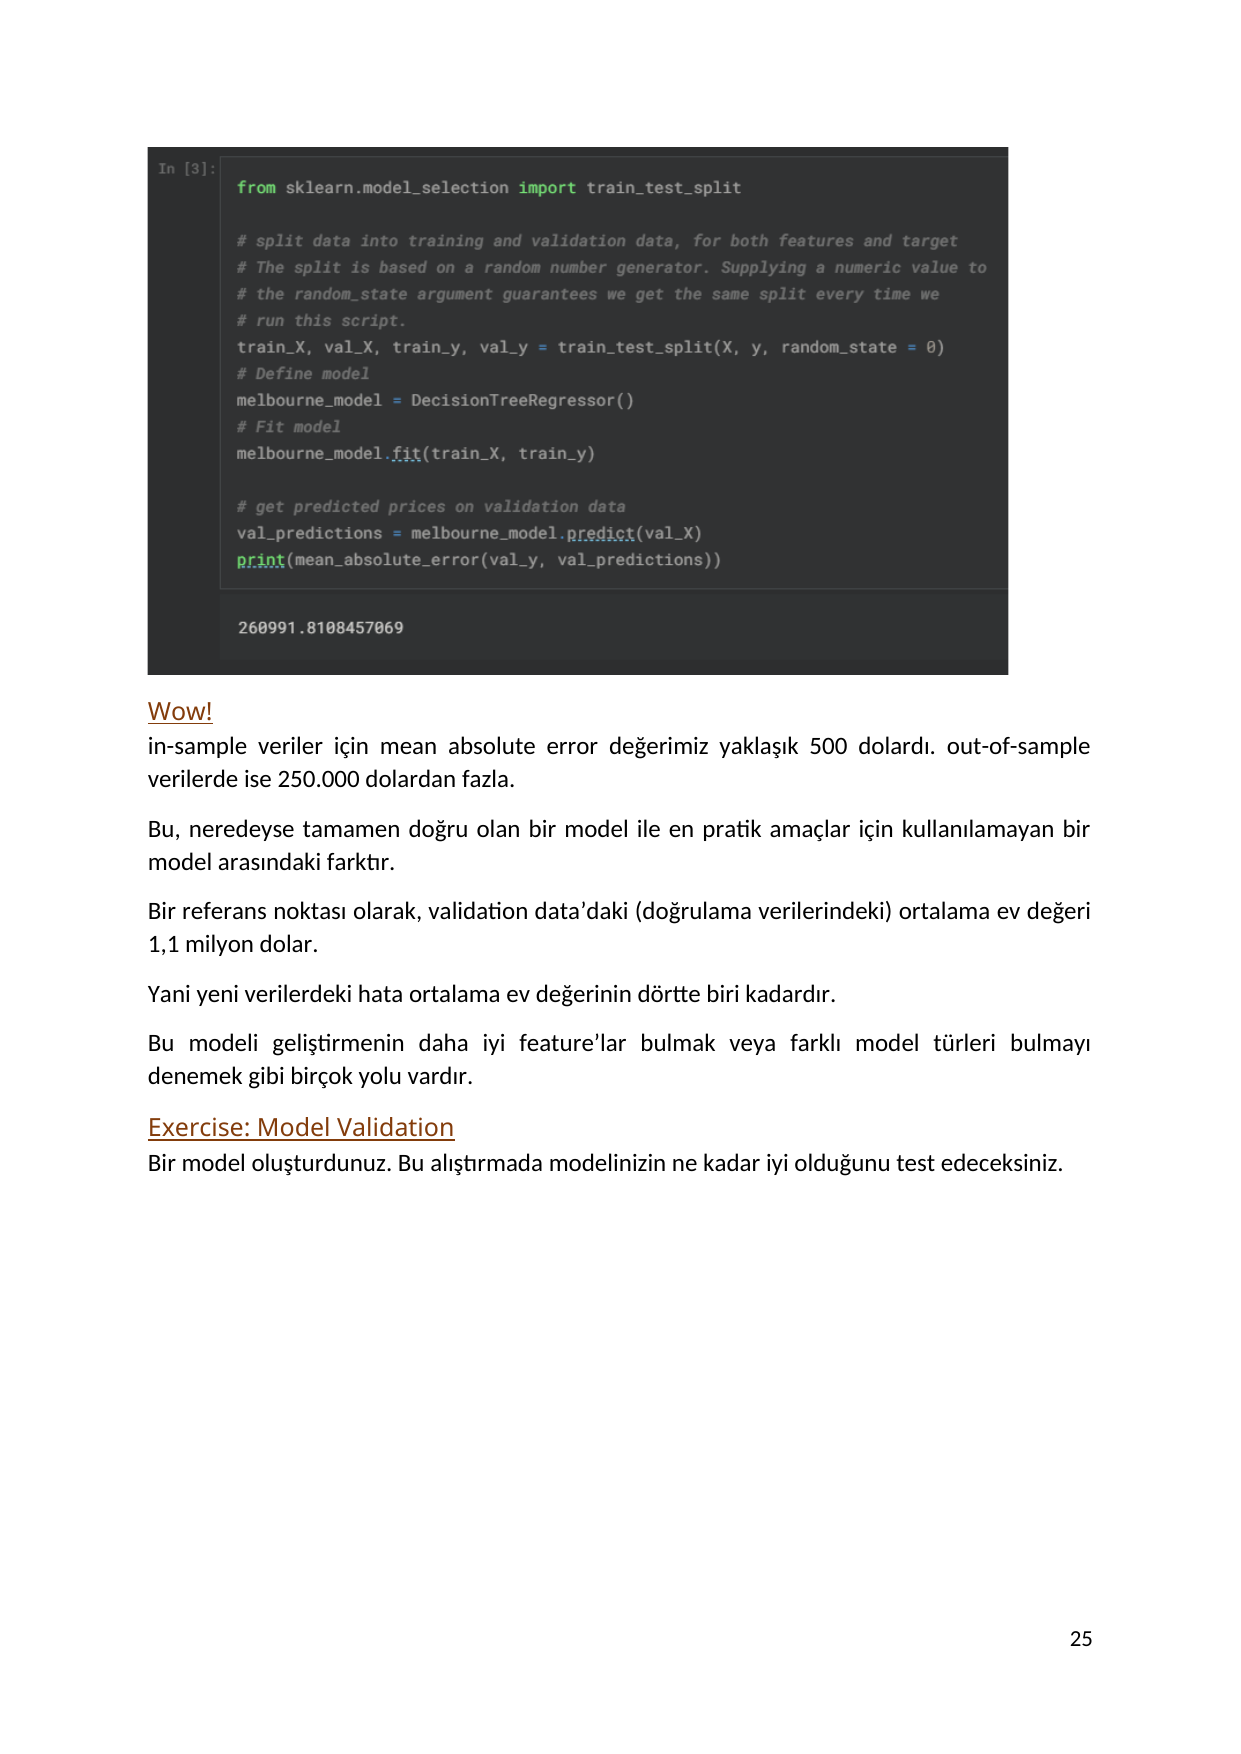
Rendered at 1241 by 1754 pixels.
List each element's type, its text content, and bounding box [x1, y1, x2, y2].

text Bu, neredeyse tamamen doğru olan bir model ile en pratik amaçlar için kullanılamayan bir model arasındaki farktır. [148, 813, 1093, 876]
text Wow! [148, 694, 1093, 728]
picture [147, 147, 1009, 675]
text in-sample veriler için mean absolute error değerimiz yaklaşık 500 dolardı. out-of-sample verilerde ise 250.000 dolardan fazla. [148, 731, 1093, 794]
text Bir referans noktası olarak, validation data’daki (doğrulama verilerindeki) ortalama ev değeri 1,1 milyon dolar. [148, 896, 1093, 959]
text Yani yeni verilerdeki hata ortalama ev değerinin dörtte biri kadardır. [148, 978, 1093, 1008]
text Bir model oluşturdunuz. Bu alıştırmada modelinizin ne kadar iyi olduğunu test edeceksiniz. [148, 1147, 1093, 1177]
text Bu modeli geliştirmenin daha iyi feature’lar bulmak veya farklı model türleri bulmayı denemek gibi birçok yolu vardır. [148, 1028, 1093, 1091]
text Exercise: Model Validation [148, 1110, 1093, 1144]
